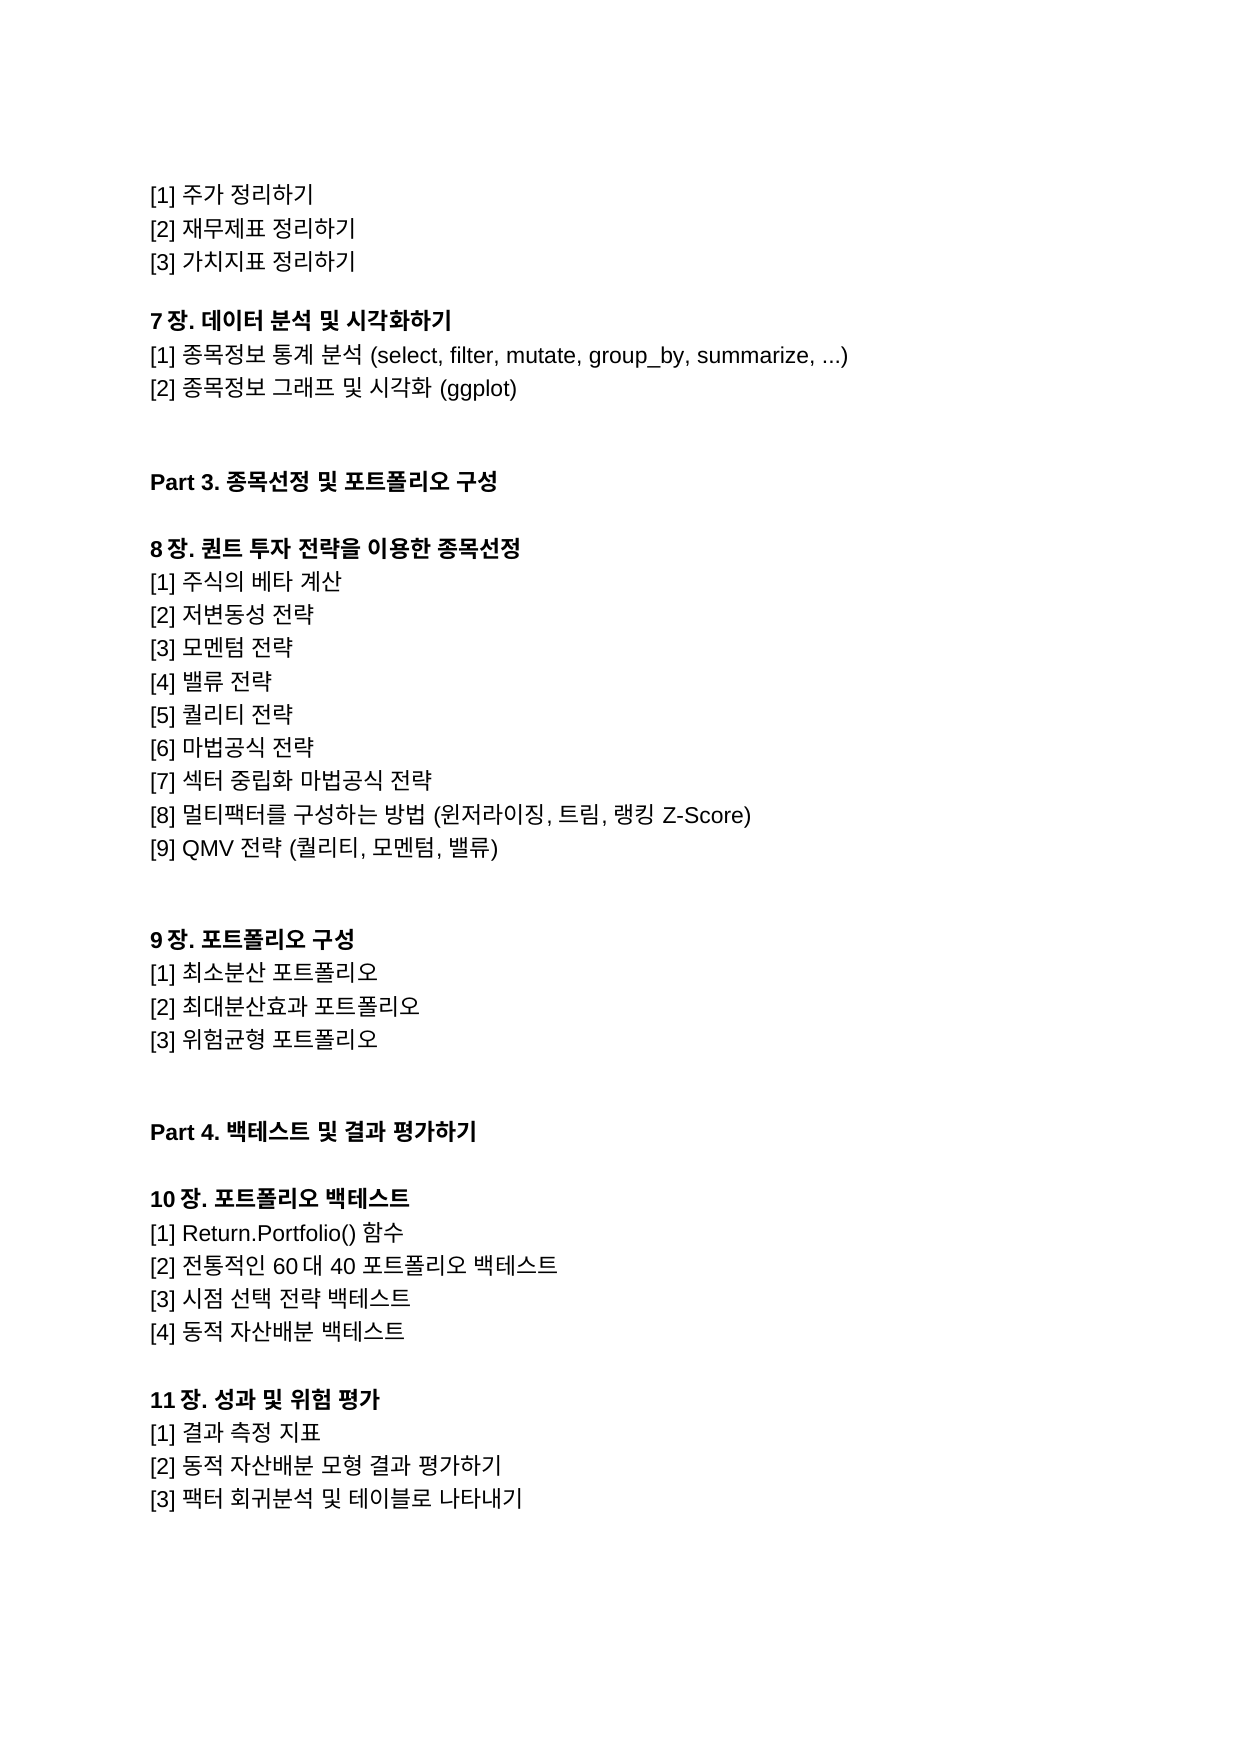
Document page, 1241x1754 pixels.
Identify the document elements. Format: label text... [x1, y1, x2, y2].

text [3] 팩터 회귀분석 및 테이블로 나타내기 [150, 1481, 1090, 1514]
text 9장. 포트폴리오 구성 [150, 922, 1090, 955]
text [3] 모멘텀 전략 [150, 630, 1090, 663]
text [2] 종목정보 그래프 및 시각화 (ggplot) [150, 370, 1090, 403]
text [3] 가치지표 정리하기 [150, 244, 1090, 277]
text Part 3. 종목선정 및 포트폴리오 구성 [150, 463, 1090, 497]
text 11장. 성과 및 위험 평가 [150, 1381, 1090, 1415]
text [2] 재무제표 정리하기 [150, 210, 1090, 244]
text [1] 주가 정리하기 [150, 177, 1090, 210]
text [2] 동적 자산배분 모형 결과 평가하기 [150, 1448, 1090, 1481]
text [1] Return.Portfolio() 함수 [150, 1214, 1090, 1248]
text [6] 마법공식 전략 [150, 730, 1090, 763]
text [5] 퀄리티 전략 [150, 697, 1090, 730]
text [7] 섹터 중립화 마법공식 전략 [150, 763, 1090, 796]
text [2] 저변동성 전략 [150, 597, 1090, 630]
text [2] 전통적인 60대 40 포트폴리오 백테스트 [150, 1248, 1090, 1281]
text [4] 밸류 전략 [150, 663, 1090, 697]
text [1] 최소분산 포트폴리오 [150, 955, 1090, 988]
text [9] QMV 전략 (퀄리티, 모멘텀, 밸류) [150, 830, 1090, 863]
text Part 4. 백테스트 및 결과 평가하기 [150, 1114, 1090, 1147]
text [8] 멀티팩터를 구성하는 방법 (윈저라이징, 트림, 랭킹 Z-Score) [150, 796, 1090, 830]
text [1] 종목정보 통계 분석 (select, filter, mutate, group_by, summarize, ...) [150, 336, 1090, 370]
text [1] 주식의 베타 계산 [150, 564, 1090, 597]
text 7장. 데이터 분석 및 시각화하기 [150, 303, 1090, 336]
text [3] 위험균형 포트폴리오 [150, 1022, 1090, 1055]
text [1] 결과 측정 지표 [150, 1415, 1090, 1448]
text [2] 최대분산효과 포트폴리오 [150, 988, 1090, 1022]
text [4] 동적 자산배분 백테스트 [150, 1314, 1090, 1347]
text 10장. 포트폴리오 백테스트 [150, 1181, 1090, 1214]
text 8장. 퀀트 투자 전략을 이용한 종목선정 [150, 531, 1090, 564]
text [3] 시점 선택 전략 백테스트 [150, 1281, 1090, 1314]
